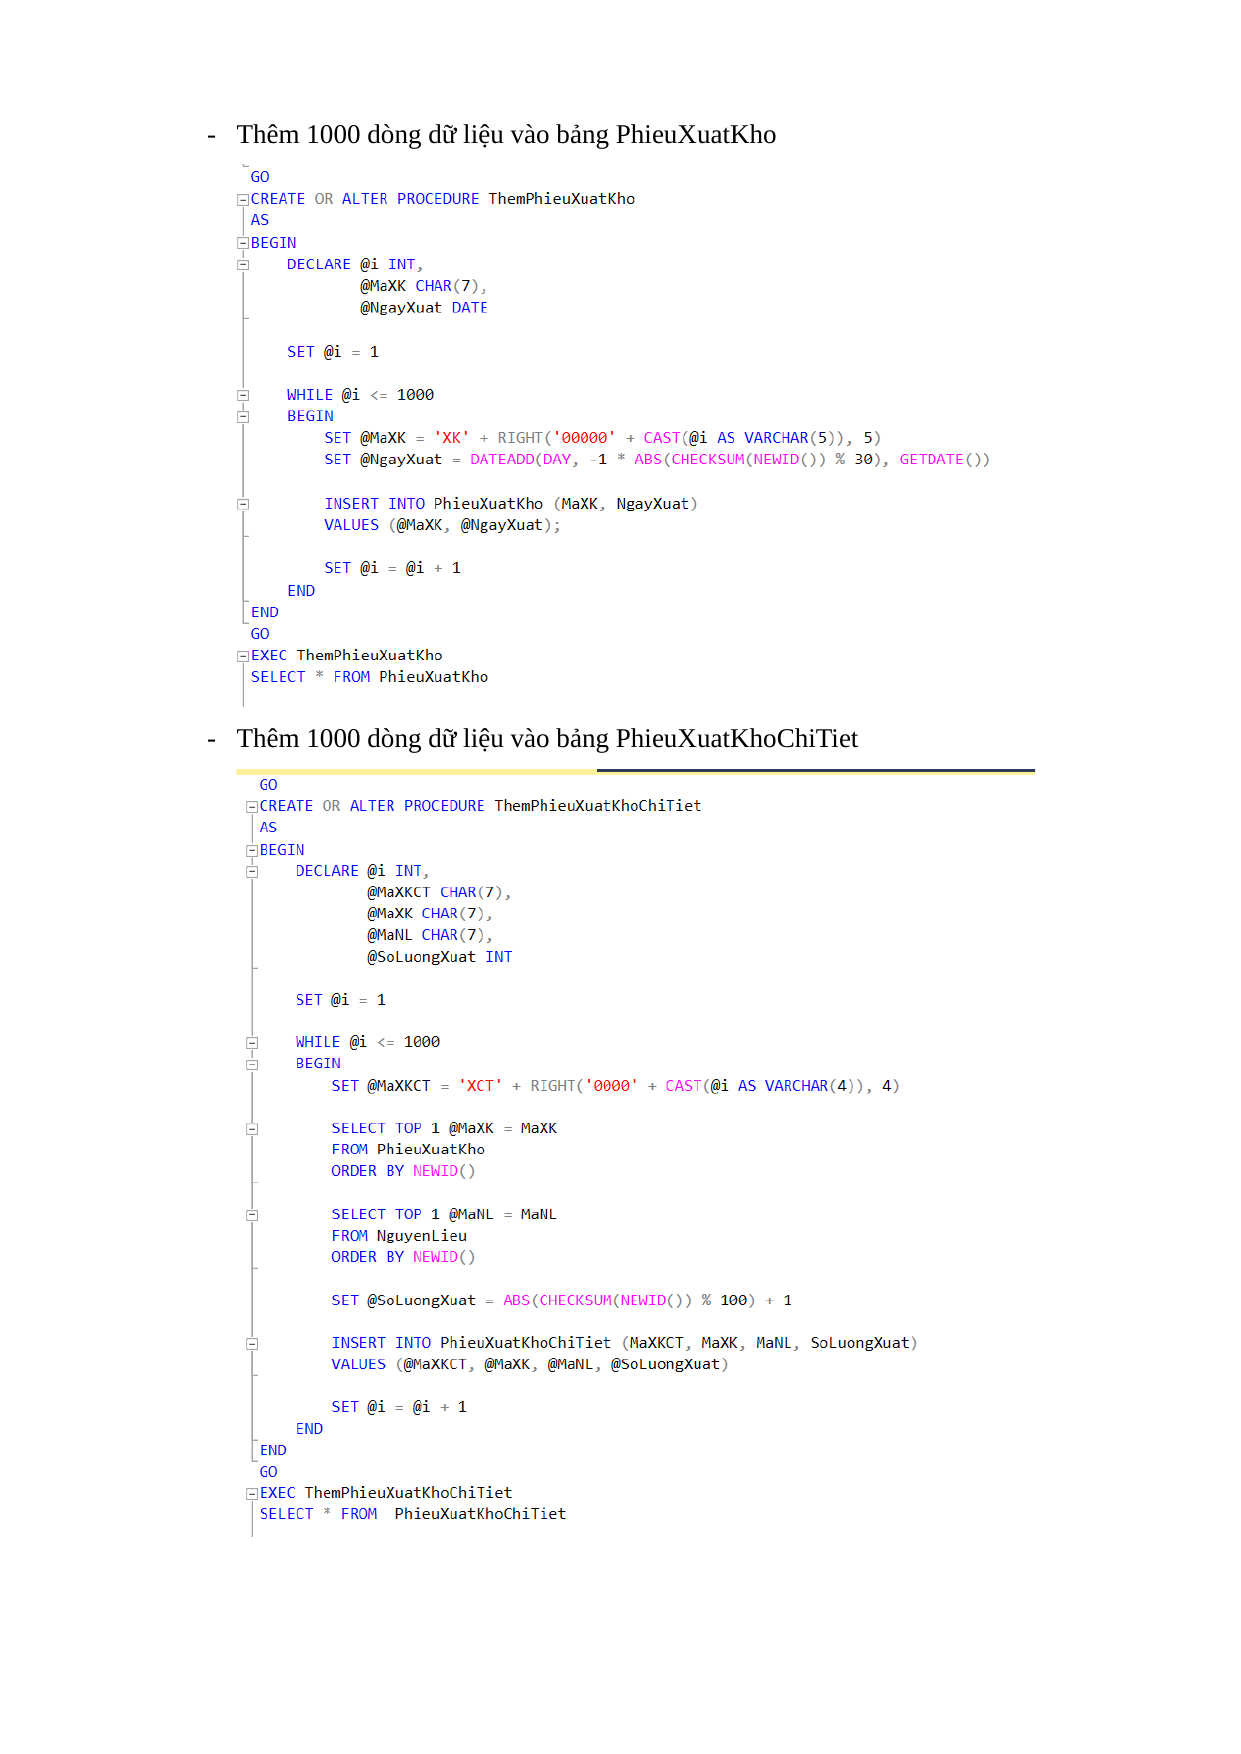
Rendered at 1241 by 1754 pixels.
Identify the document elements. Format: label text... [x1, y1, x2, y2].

picture [236, 769, 1035, 1537]
list Thêm 1000 dòng dữ liệu vào bảng PhieuXuatKho [207, 118, 1122, 149]
list Thêm 1000 dòng dữ liệu vào bảng PhieuXuatKhoChiTiet [207, 723, 1122, 754]
picture [236, 164, 1082, 707]
